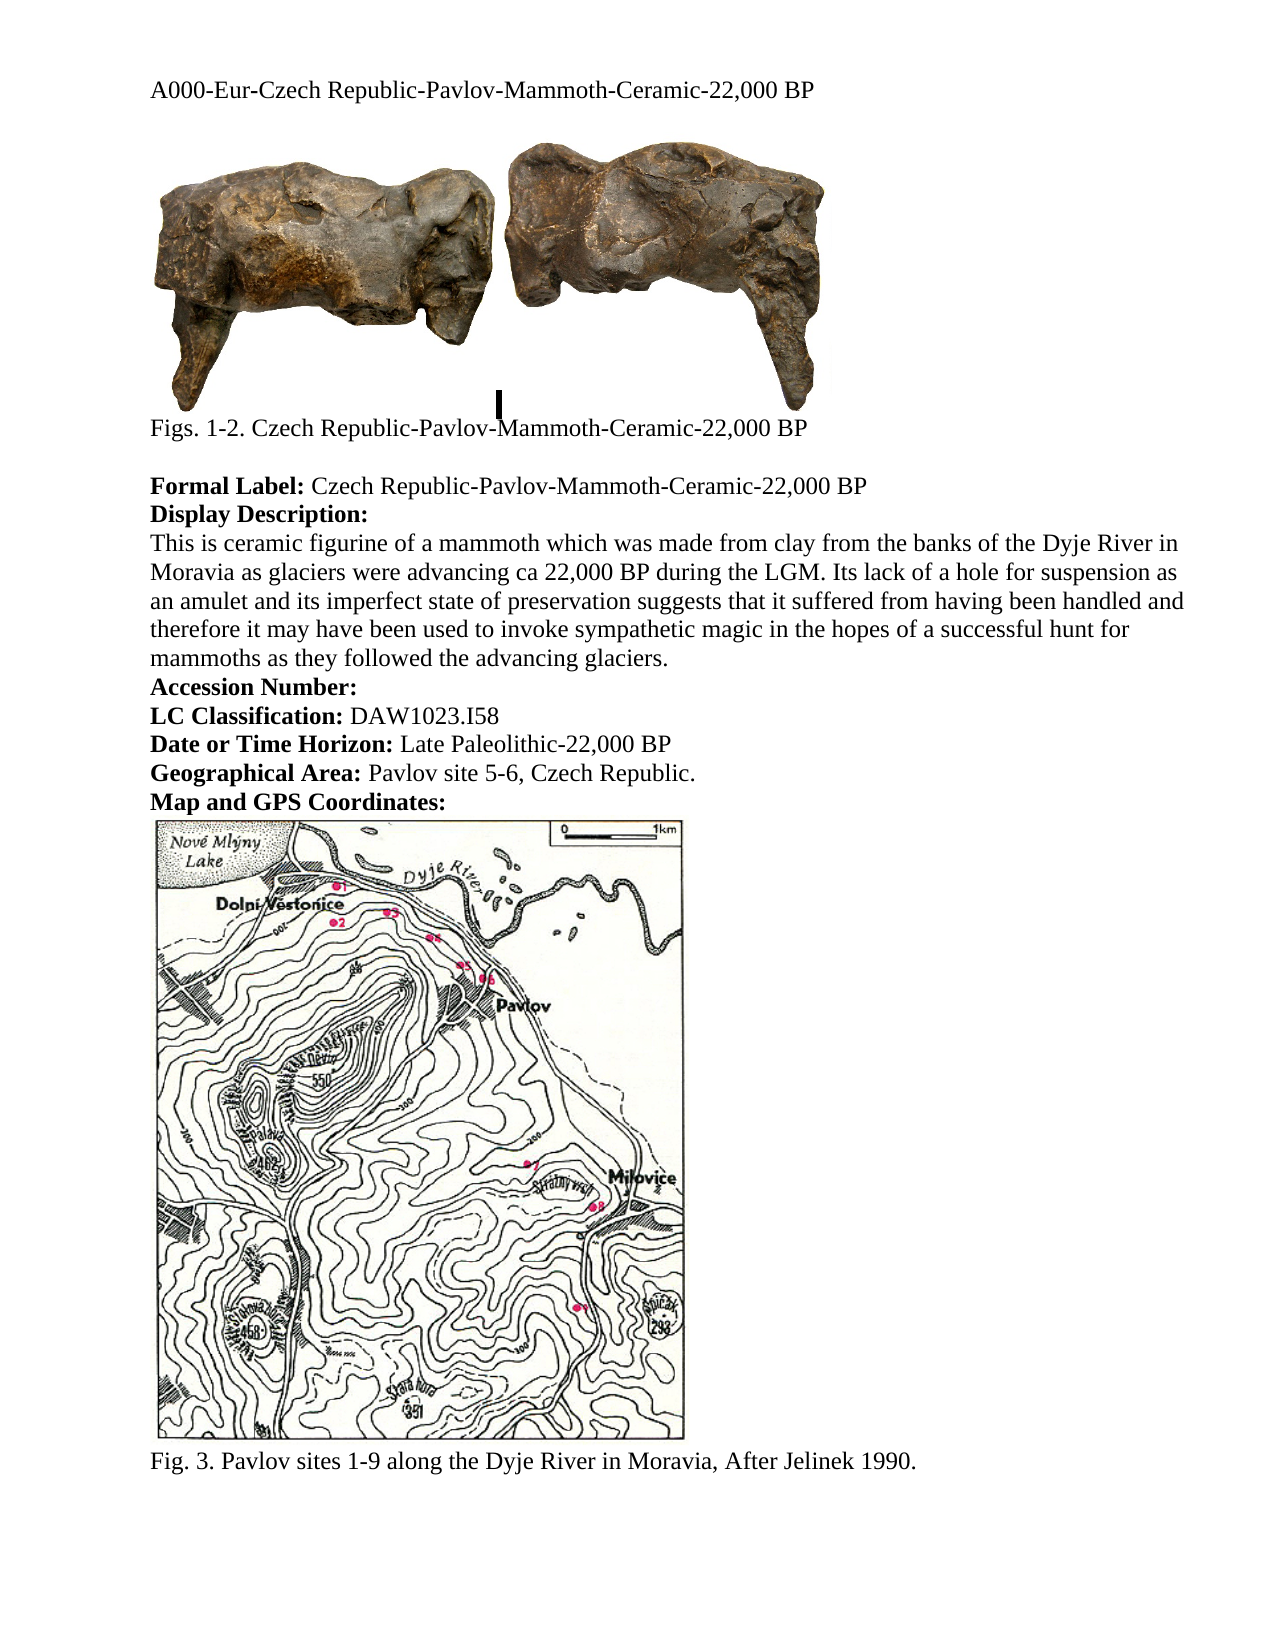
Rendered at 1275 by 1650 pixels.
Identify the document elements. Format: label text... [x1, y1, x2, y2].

picture [502, 132, 832, 414]
text Figs. 1-2. Czech Republic-Pavlov-Mammoth-Ceramic-22,000 BP [150, 413, 1200, 442]
text LC Classification: DAW1023.I58 [150, 701, 1200, 729]
picture [150, 158, 497, 414]
text Accession Number: [150, 672, 1200, 701]
text A000-Eur-Czech Republic-Pavlov-Mammoth-Ceramic-22,000 BP [150, 75, 1200, 104]
text Map and GPS Coordinates: [150, 787, 1200, 816]
text Display Description: [150, 499, 1200, 528]
text Geographical Area: Pavlov site 5-6, Czech Republic. [150, 758, 1200, 787]
text Fig. 3. Pavlov sites 1-9 along the Dyje River in Moravia, After Jelinek 1990. [150, 1446, 1200, 1475]
text Formal Label: Czech Republic-Pavlov-Mammoth-Ceramic-22,000 BP [150, 471, 1200, 499]
text Date or Time Horizon: Late Paleolithic-22,000 BP [150, 729, 1200, 758]
text This is ceramic figurine of a mammoth which was made from clay from the banks of the Dyje River in Moravia as glaciers were advancing ca 22,000 BP during the LGM. Its lack of a hole for suspension as an amulet and its imperfect state of preservation suggests that it suffered from having been handled and therefore it may have been used to invoke sympathetic magic in the hopes of a successful hunt for mammoths as they followed the advancing glaciers. [150, 528, 1200, 672]
